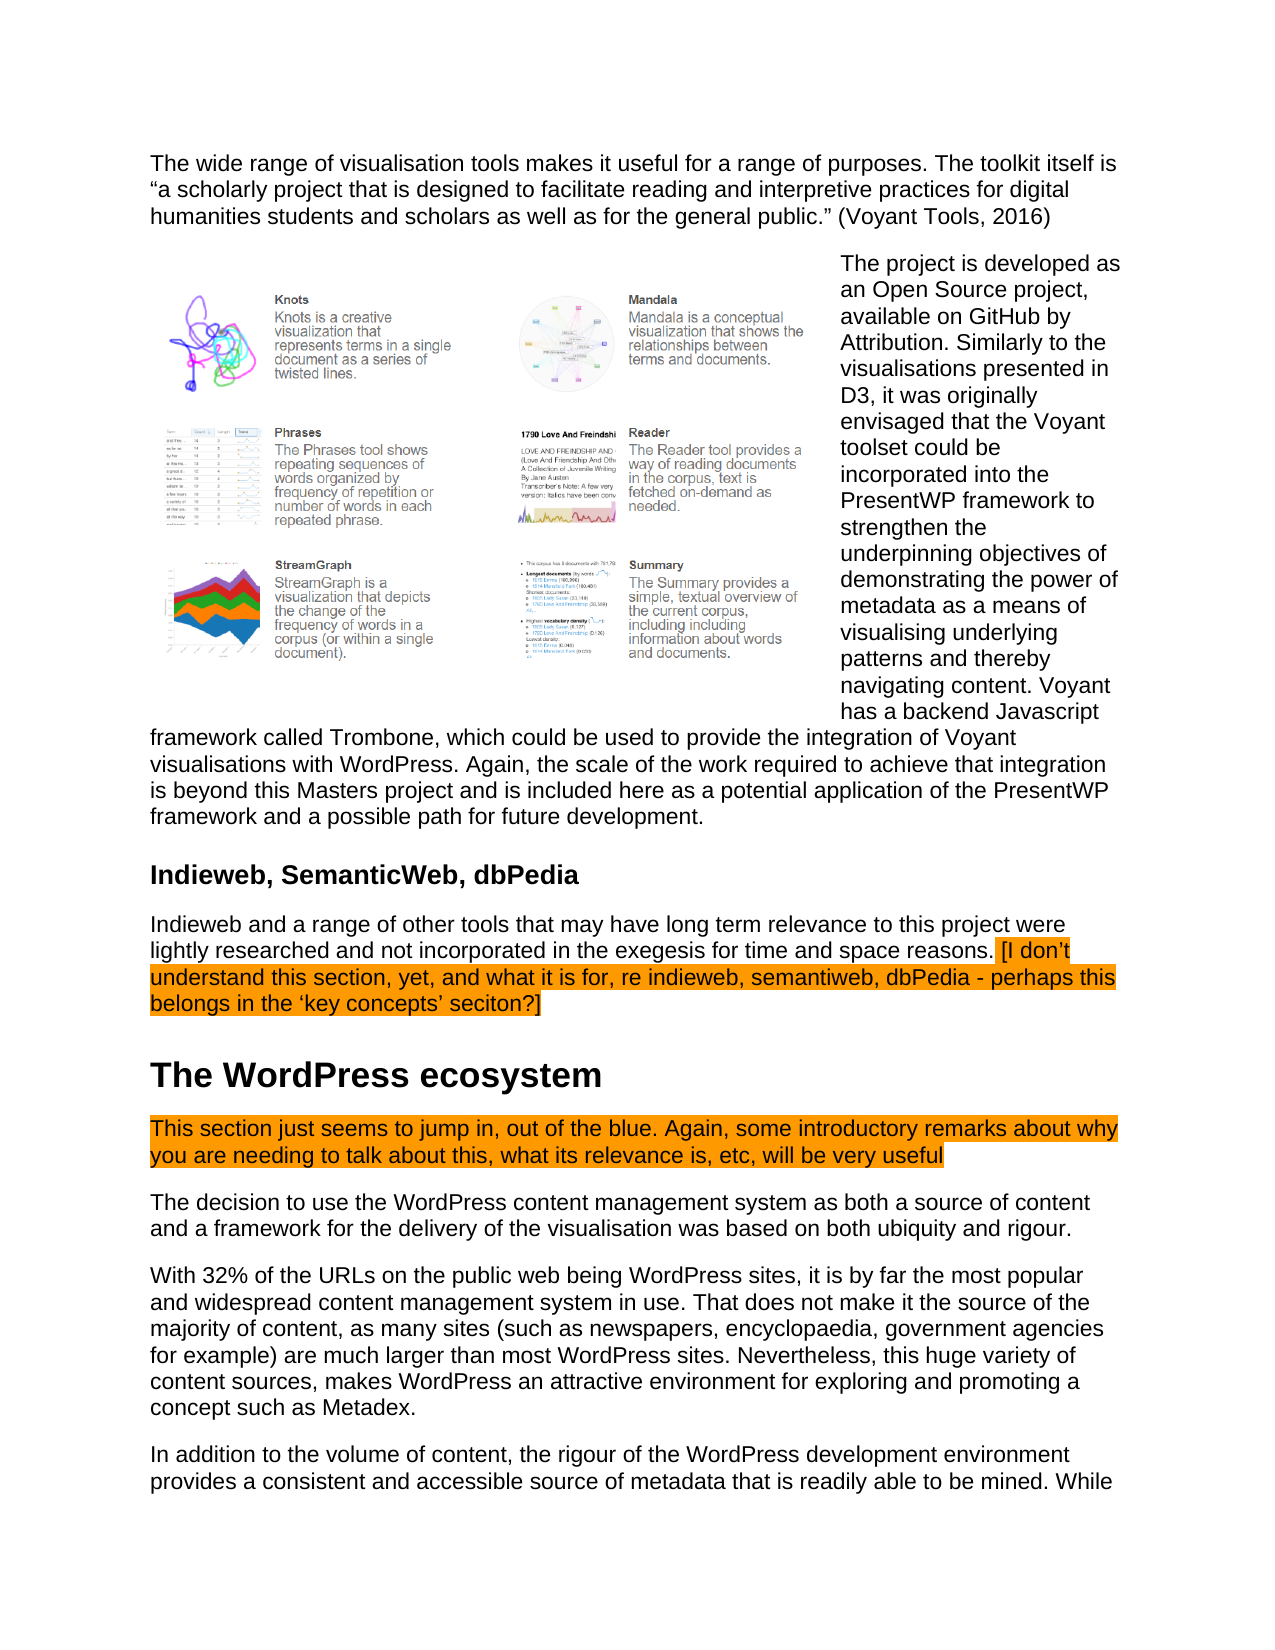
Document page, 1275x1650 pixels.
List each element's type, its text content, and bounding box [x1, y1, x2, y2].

text The wide range of visualisation tools makes it useful for a range of purposes. The toolkit itself is “a scholarly project that is designed to facilitate reading and interpretive practices for digital humanities students and scholars as well as for the general public.” (Voyant Tools, 2016) [150, 150, 1125, 229]
text The decision to use the WordPress content management system as both a source of content and a framework for the delivery of the visualisation was based on both ubiquity and rigour. [150, 1189, 1125, 1242]
text With 32% of the URLs on the public web being WordPress sites, it is by far the most popular and widespread content management system in use. That does not make it the source of the majority of content, as many sites (such as newspapers, encyclopaedia, government agencies for example) are much larger than most WordPress sites. Nevertheless, this huge variety of content sources, makes WordPress an attractive environment for exploring and promoting a concept such as Metadex. [150, 1262, 1125, 1421]
text Indieweb and a range of other tools that may have long term relevance to this project were lightly researched and not incorporated in the exegesis for time and space reasons. [I don’t understand this section, yet, and what it is for, re indieweb, semantiweb, dbPedia - perhaps this belongs in the ‘key concepts’ seciton?] [150, 911, 1125, 1016]
subtitle The WordPress ecosystem [150, 1054, 1125, 1094]
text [150, 1441, 1125, 1494]
picture [150, 278, 822, 684]
subtitle Indieweb, SemanticWeb, dbPedia [150, 859, 1125, 890]
